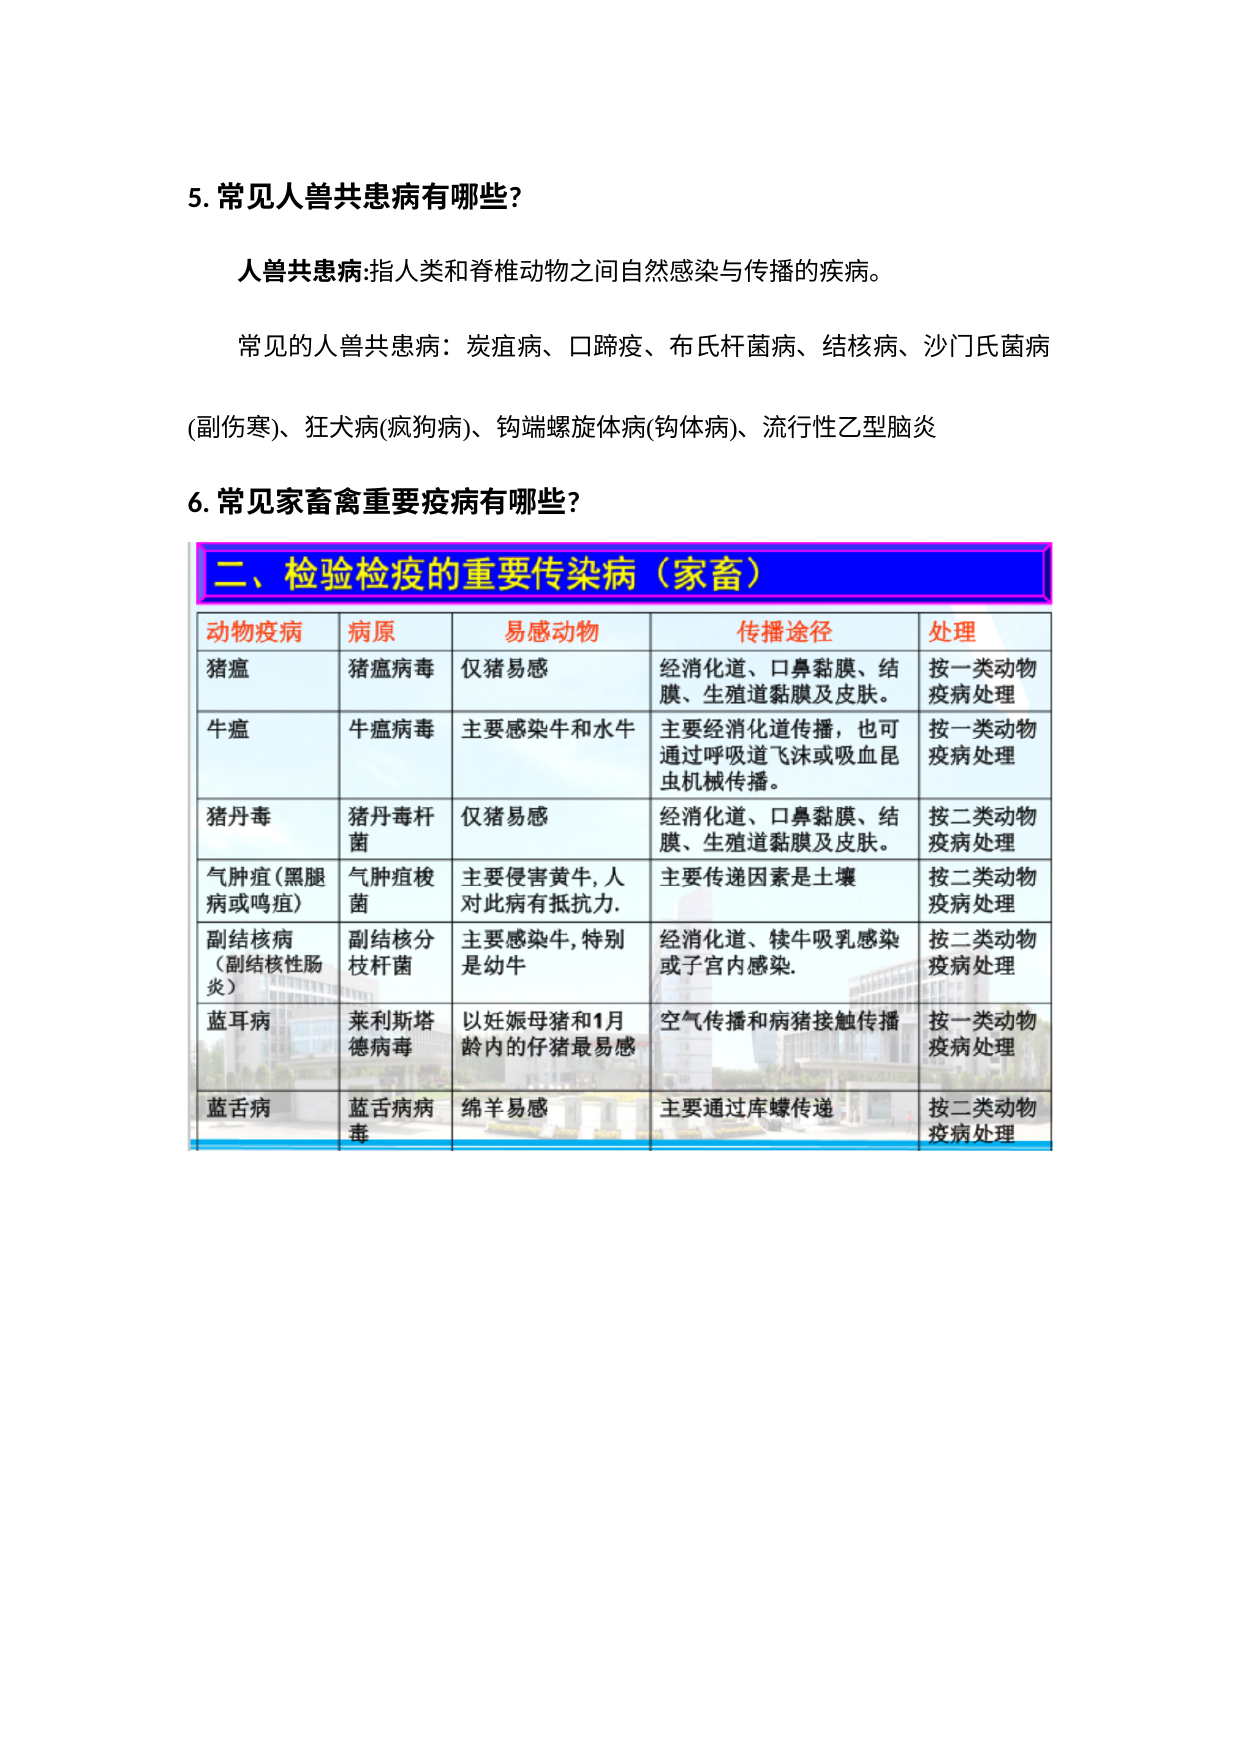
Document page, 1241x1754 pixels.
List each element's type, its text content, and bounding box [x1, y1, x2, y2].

text 6. 常见家畜禽重要疫病有哪些? [187, 467, 1053, 532]
text 人兽共患病:指人类和脊椎动物之间自然感染与传播的疾病。 [187, 237, 1053, 302]
text 常见的人兽共患病：炭疽病、口蹄疫、布氏杆菌病、结核病、沙门氏菌病(副伤寒)、狂犬病(疯狗病)、钩端螺旋体病(钩体病)、流行性乙型脑炎 [187, 312, 1053, 458]
text 5. 常见人兽共患病有哪些? [187, 162, 1053, 227]
picture [187, 542, 1053, 1151]
